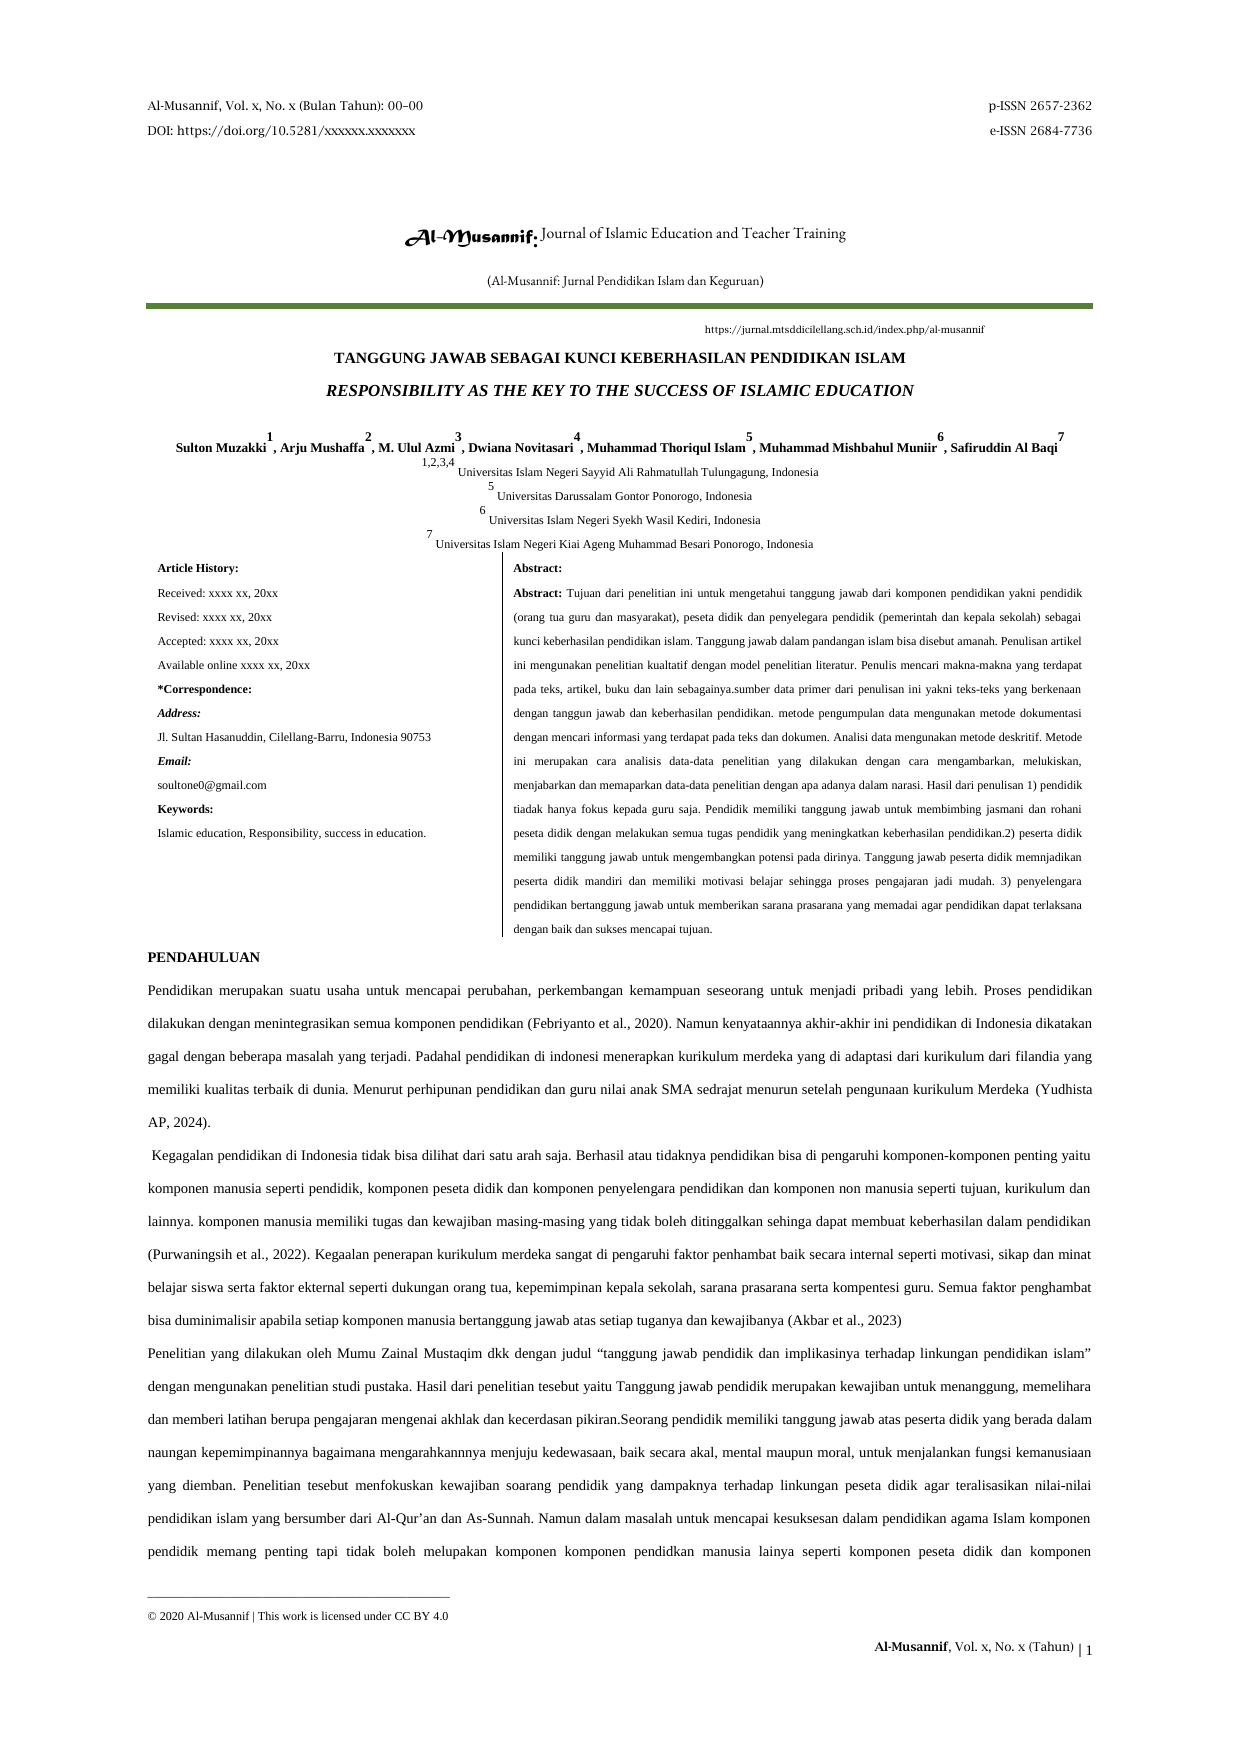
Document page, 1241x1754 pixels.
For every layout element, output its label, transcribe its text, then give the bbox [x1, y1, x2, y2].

table_header Abstract: Abstract: Tujuan dari penelitian ini untuk mengetahui tanggung jawab dari komponen pendidikan yakni pendidik (orang tua guru dan masyarakat), peseta didik dan penyelegara pendidik (pemerintah dan kepala sekolah) sebagai kunci keberhasilan pendidikan islam. Tanggung jawab dalam pandangan islam bisa disebut amanah. Penulisan artikel ini mengunakan penelitian kualtatif dengan model penelitian literatur. Penulis mencari makna-makna yang terdapat pada teks, artikel, buku dan lain sebagainya.sumber data primer dari penulisan ini yakni teks-teks yang berkenaan dengan tanggun jawab dan keberhasilan pendidikan. metode pengumpulan data mengunakan metode dokumentasi dengan mencari informasi yang terdapat pada teks dan dokumen. Analisi data mengunakan metode deskritif. Metode ini merupakan cara analisis data-data penelitian yang dilakukan dengan cara mengambarkan, melukiskan, menjabarkan dan memaparkan data-data penelitian dengan apa adanya dalam narasi. Hasil dari penulisan 1) pendidik tiadak hanya fokus kepada guru saja. Pendidik memiliki tanggung jawab untuk membimbing jasmani dan rohani peseta didik dengan melakukan semua tugas pendidik yang meningkatkan keberhasilan pendidikan.2) peserta didik memiliki tanggung jawab untuk mengembangkan potensi pada dirinya. Tanggung jawab peserta didik memnjadikan peserta didik mandiri dan memiliki motivasi belajar sehingga proses pengajaran jadi mudah. 3) penyelengara pendidikan bertanggung jawab untuk memberikan sarana prasarana yang memadai agar pendidikan dapat terlaksana dengan baik dan sukses mencapai tujuan. [503, 552, 1094, 937]
table_header Al-Musannif: Journal of Islamic Education and Teacher Training (Al-Musannif: Jurnal Pendidikan Islam dan Keguruan) [146, 208, 1093, 303]
text Pendidikan merupakan suatu usaha untuk mencapai perubahan, perkembangan kemampuan seseorang untuk menjadi pribadi yang lebih. Proses pendidikan dilakukan dengan menintegrasikan semua komponen pendidikan . Namun kenyataannya akhir-akhir ini pendidikan di Indonesia dikatakan gagal dengan beberapa masalah yang terjadi. Padahal pendidikan di indonesi menerapkan kurikulum merdeka yang di adaptasi dari kurikulum dari filandia yang memiliki kualitas terbaik di dunia. Menurut perhipunan pendidikan dan guru nilai anak SMA sedrajat menurun setelah pengunaan kurikulum Merdeka [147, 970, 1092, 1131]
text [147, 1333, 1092, 1560]
text TANGGUNG JAWAB SEBAGAI KUNCI KEBERHASILAN PENDIDIKAN ISLAM [147, 335, 1092, 366]
text PENDAHULUAN [147, 937, 1092, 966]
text Kegagalan pendidikan di Indonesia tidak bisa dilihat dari satu arah saja. Berhasil atau tidaknya pendidikan bisa di pengaruhi komponen-komponen penting yaitu komponen manusia seperti pendidik, komponen peseta didik dan komponen penyelengara pendidikan dan komponen non manusia seperti tujuan, kurikulum dan lainnya. komponen manusia memiliki tugas dan kewajiban masing-masing yang tidak boleh ditinggalkan sehinga dapat membuat keberhasilan dalam pendidikan . Kegaalan penerapan kurikulum merdeka sangat di pengaruhi faktor penhambat baik secara internal seperti motivasi, sikap dan minat belajar siswa serta faktor ekternal seperti dukungan orang tua, kepemimpinan kepala sekolah, sarana prasarana serta kompentesi guru. Semua faktor penghambat bisa duminimalisir apabila setiap komponen manusia bertanggung jawab atas setiap tuganya dan kewajibanya [147, 1135, 1092, 1329]
text Sulton Muzakki1, Arju Mushaffa2, M. Ulul Azmi3, Dwiana Novitasari4, Muhammad Thoriqul Islam5, Muhammad Mishbahul Muniir6, Safiruddin Al Baqi7 [147, 429, 1092, 455]
table_header Article History: Received: xxxx xx, 20xx Revised: xxxx xx, 20xx Accepted: xxxx xx, 20xx Available online xxxx xx, 20xx *Correspondence: Address: Jl. Sultan Hasanuddin, Cilellang-Barru, Indonesia 90753 Email: soultone0@gmail.com Keywords: Islamic education, Responsibility, success in education. [146, 552, 502, 937]
text https://jurnal.mtsddicilellang.sch.id/index.php/al-musannif [147, 316, 985, 335]
text 7 Universitas Islam Negeri Kiai Ageng Muhammad Besari Ponorogo, Indonesia [147, 527, 1092, 551]
text 5 Universitas Darussalam Gontor Ponorogo, Indonesia [147, 479, 1092, 503]
text 1,2,3,4 Universitas Islam Negeri Sayyid Ali Rahmatullah Tulungagung, Indonesia [147, 455, 1092, 479]
text RESPONSIBILITY AS THE KEY TO THE SUCCESS OF ISLAMIC EDUCATION [147, 367, 1092, 400]
text 6 Universitas Islam Negeri Syekh Wasil Kediri, Indonesia [147, 503, 1092, 527]
